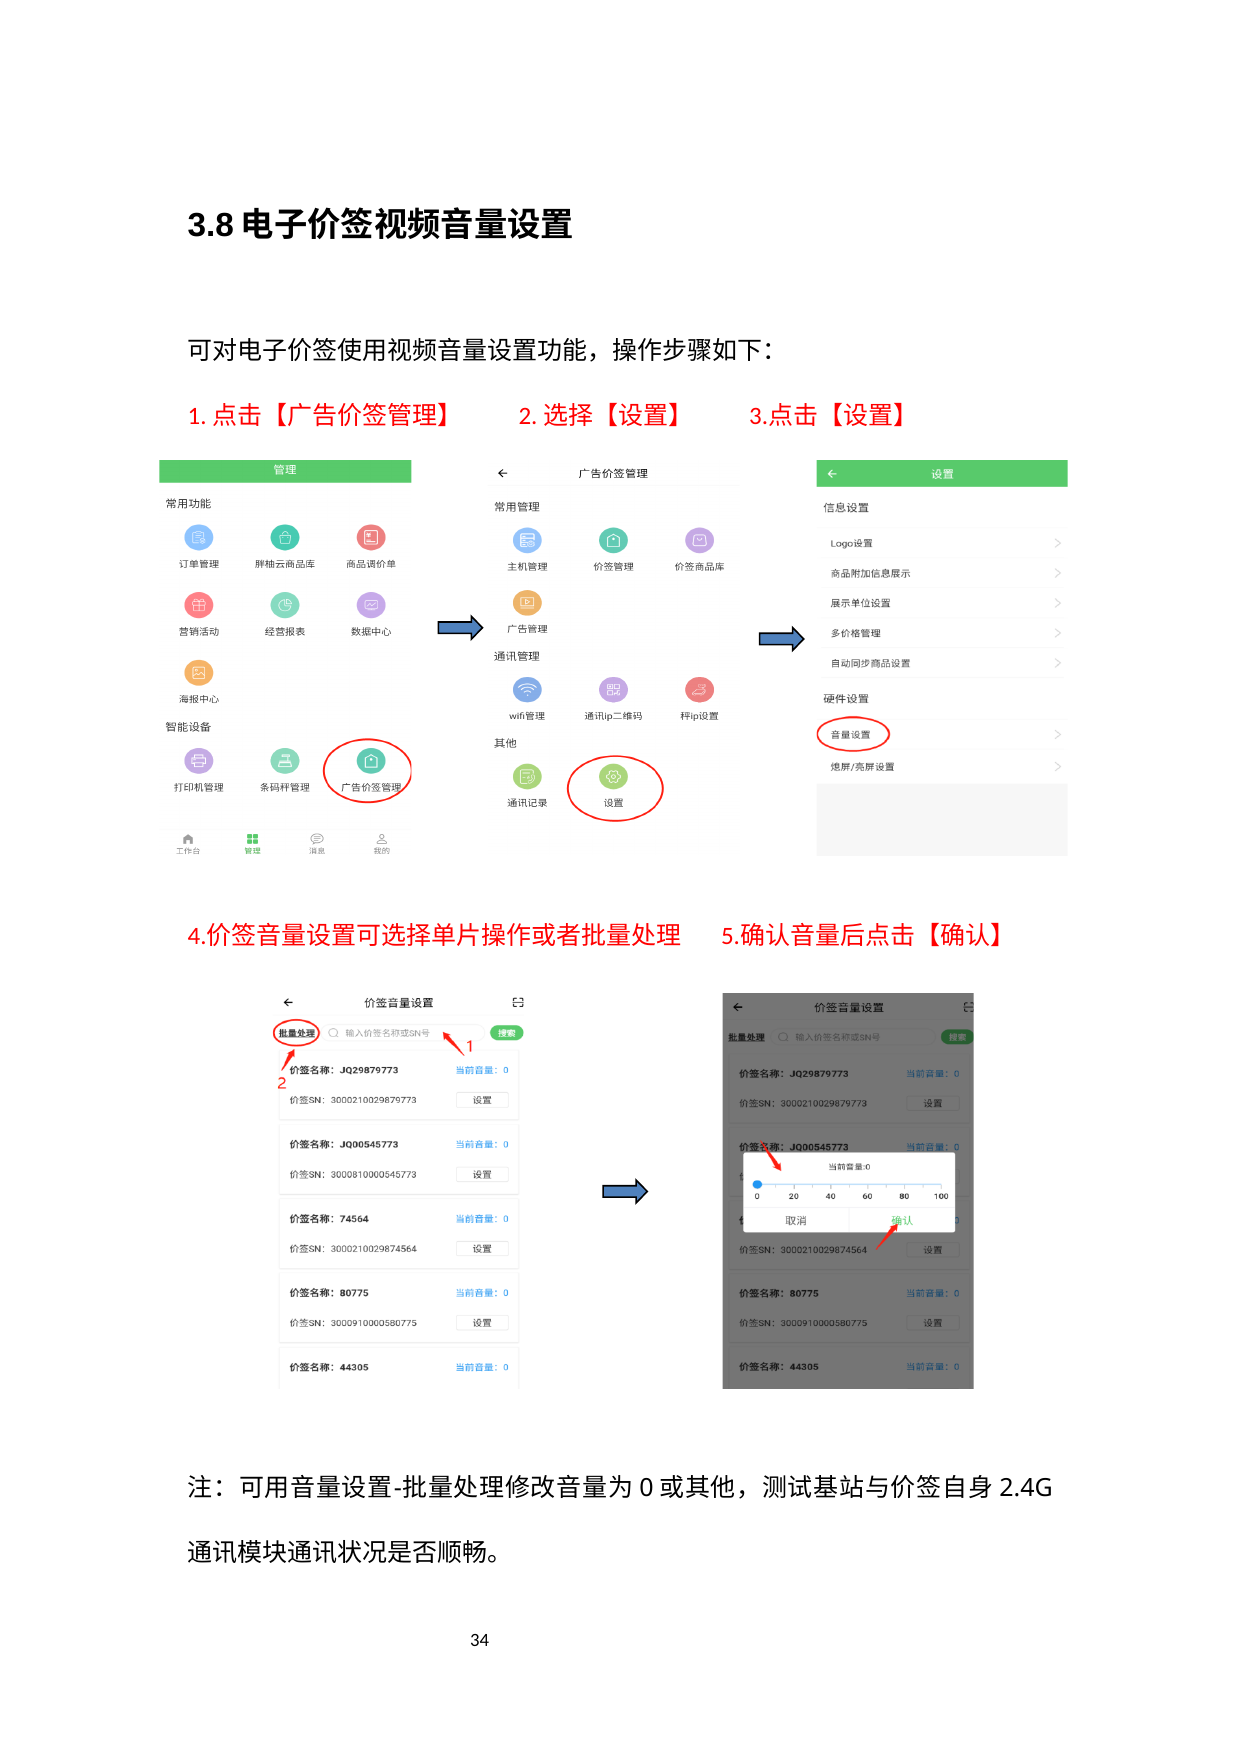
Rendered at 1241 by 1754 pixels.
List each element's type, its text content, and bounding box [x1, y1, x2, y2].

picture [815, 460, 1068, 853]
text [187, 1453, 1053, 1583]
picture [271, 993, 524, 1386]
subtitle 3.8电子价签视频音量设置 [187, 189, 1053, 254]
picture [721, 993, 974, 1386]
picture [158, 460, 412, 853]
picture [487, 460, 740, 853]
text 可对电子价签使用视频音量设置功能，操作步骤如下： [187, 316, 1053, 381]
text 4.价签音量设置可选择单片操作或者批量处理 5.确认音量后点击【确认】 [187, 901, 1053, 966]
text 1. 点击【广告价签管理】 2. 选择【设置】 3.点击【设置】 [187, 381, 1053, 446]
